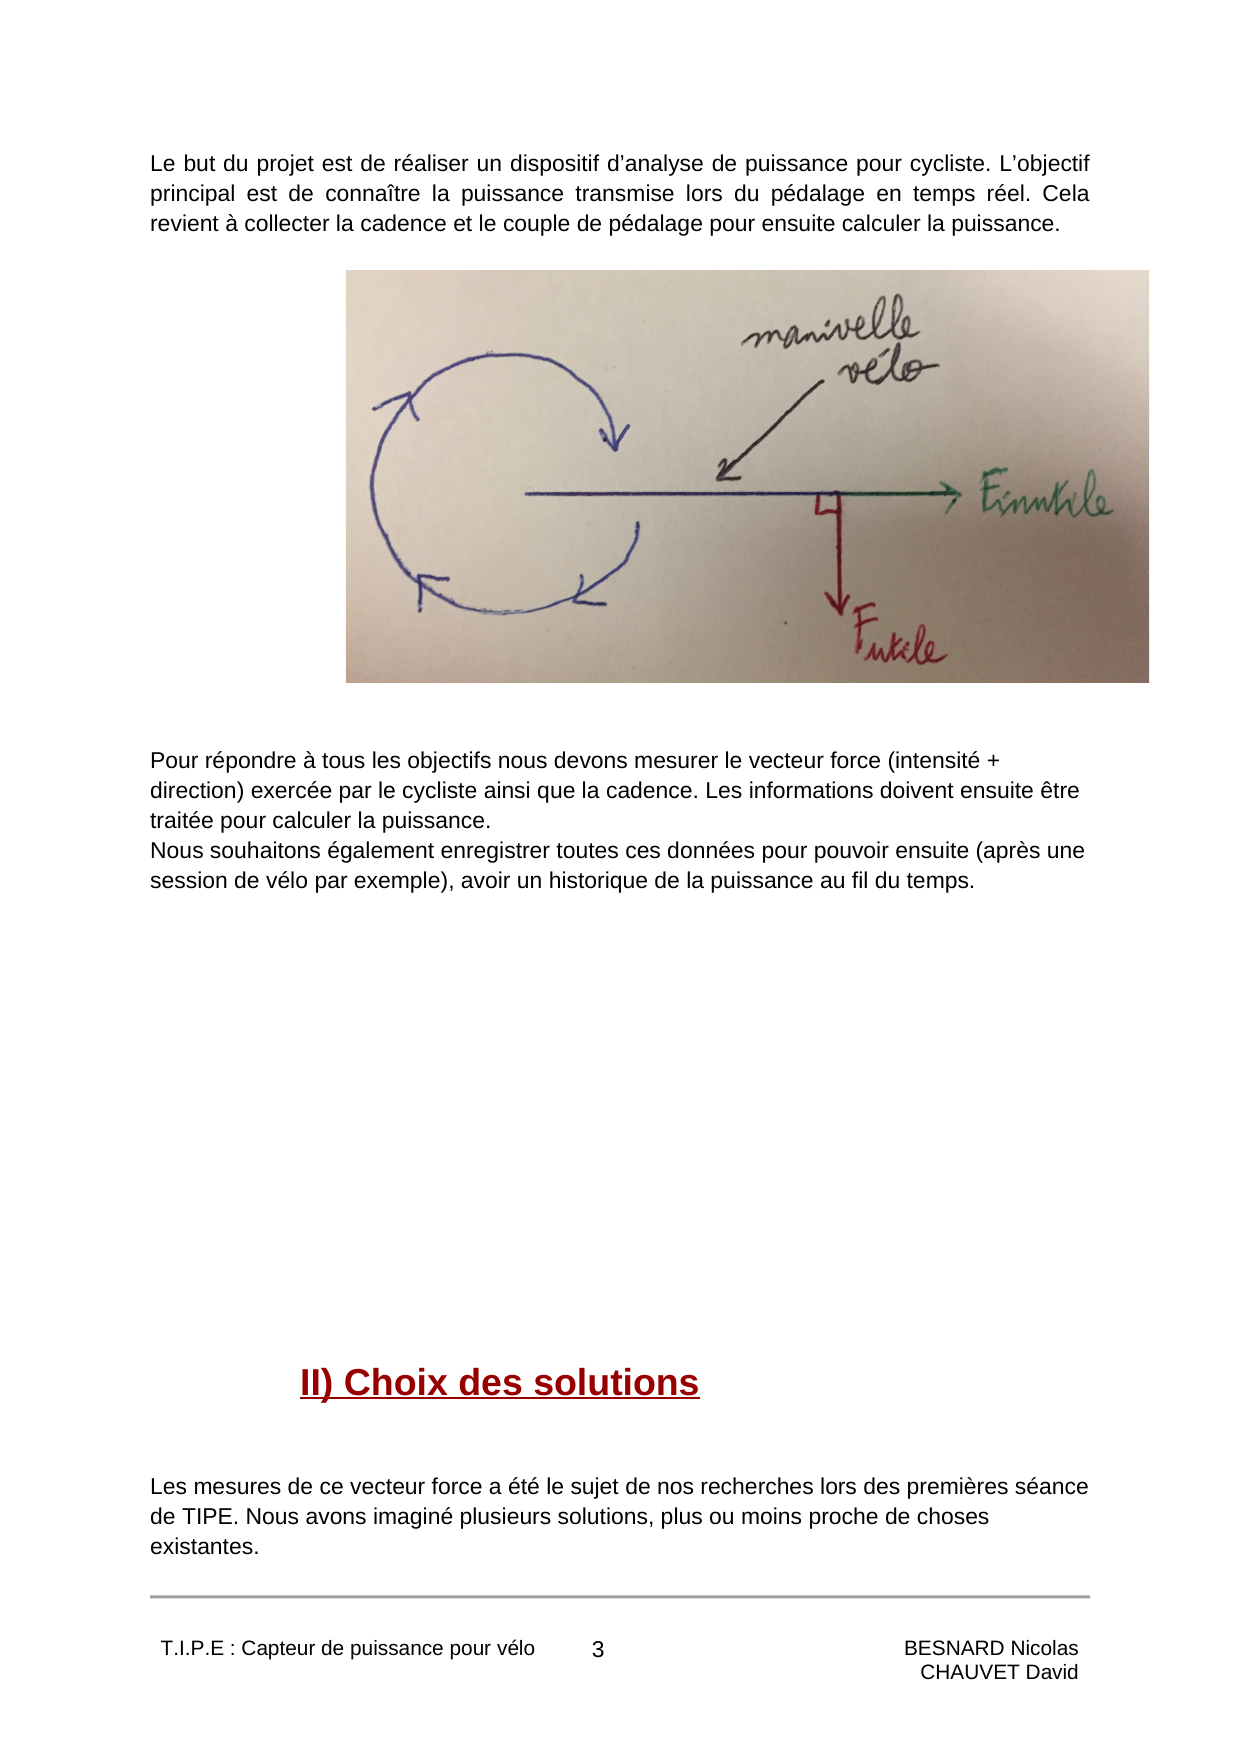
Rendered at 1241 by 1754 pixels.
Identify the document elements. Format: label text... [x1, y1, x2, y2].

subtitle II) Choix des solutions [225, 1360, 1090, 1403]
text Le but du projet est de réaliser un dispositif d’analyse de puissance pour cycliste. L’objectif principal est de connaître la puissance transmise lors du pédalage en temps réel. Cela revient à collecter la cadence et le couple de pédalage pour ensuite calculer la puissance. [150, 150, 1090, 237]
text Les mesures de ce vecteur force a été le sujet de nos recherches lors des premières séance de TIPE. Nous avons imaginé plusieurs solutions, plus ou moins proche de choses existantes. [150, 1473, 1090, 1559]
text Pour répondre à tous les objectifs nous devons mesurer le vecteur force (intensité + direction) exercée par le cycliste ainsi que la cadence. Les informations doivent ensuite être traitée pour calculer la puissance. [150, 747, 1090, 833]
picture [345, 270, 1150, 683]
text Nous souhaitons également enregistrer toutes ces données pour pouvoir ensuite (après une session de vélo par exemple), avoir un historique de la puissance au fil du temps. [150, 837, 1090, 894]
